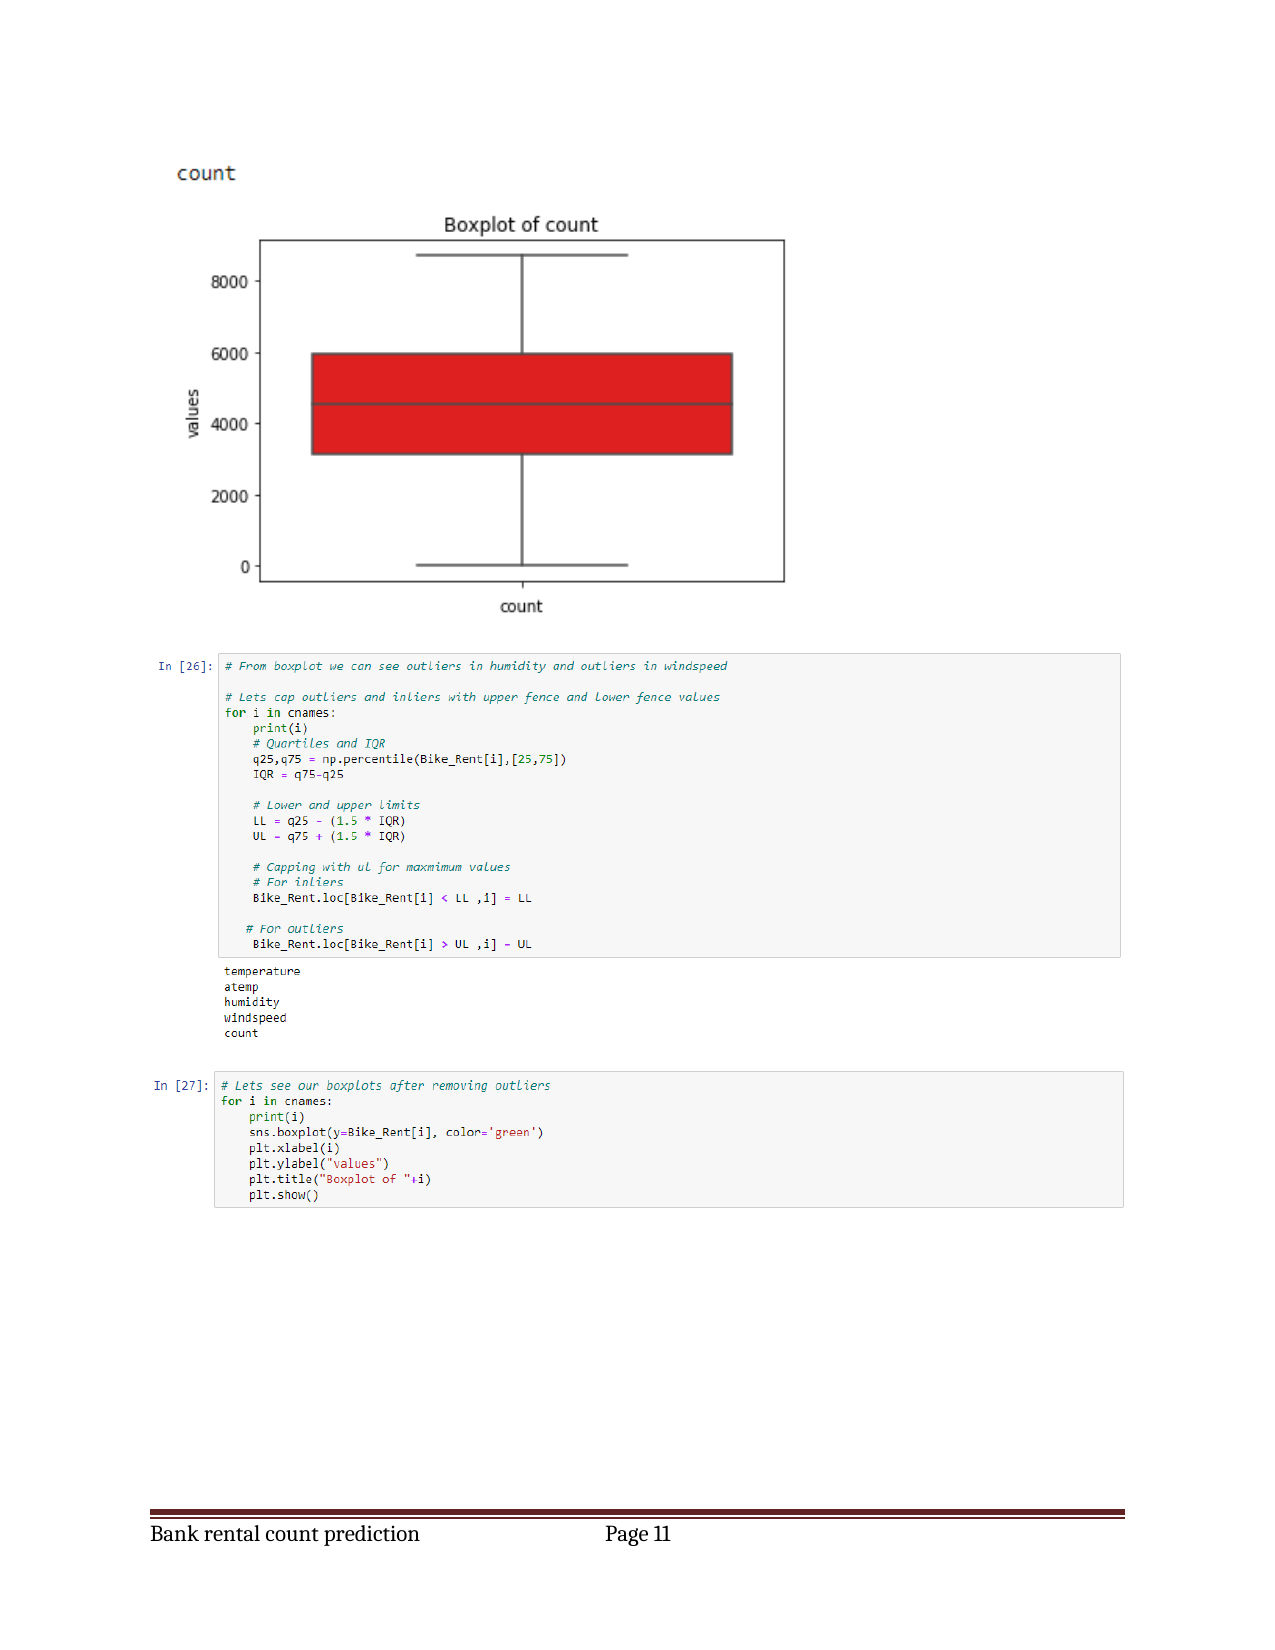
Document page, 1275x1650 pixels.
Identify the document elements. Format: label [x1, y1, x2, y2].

picture [150, 150, 829, 625]
picture [150, 1068, 1125, 1214]
picture [150, 650, 1125, 1044]
